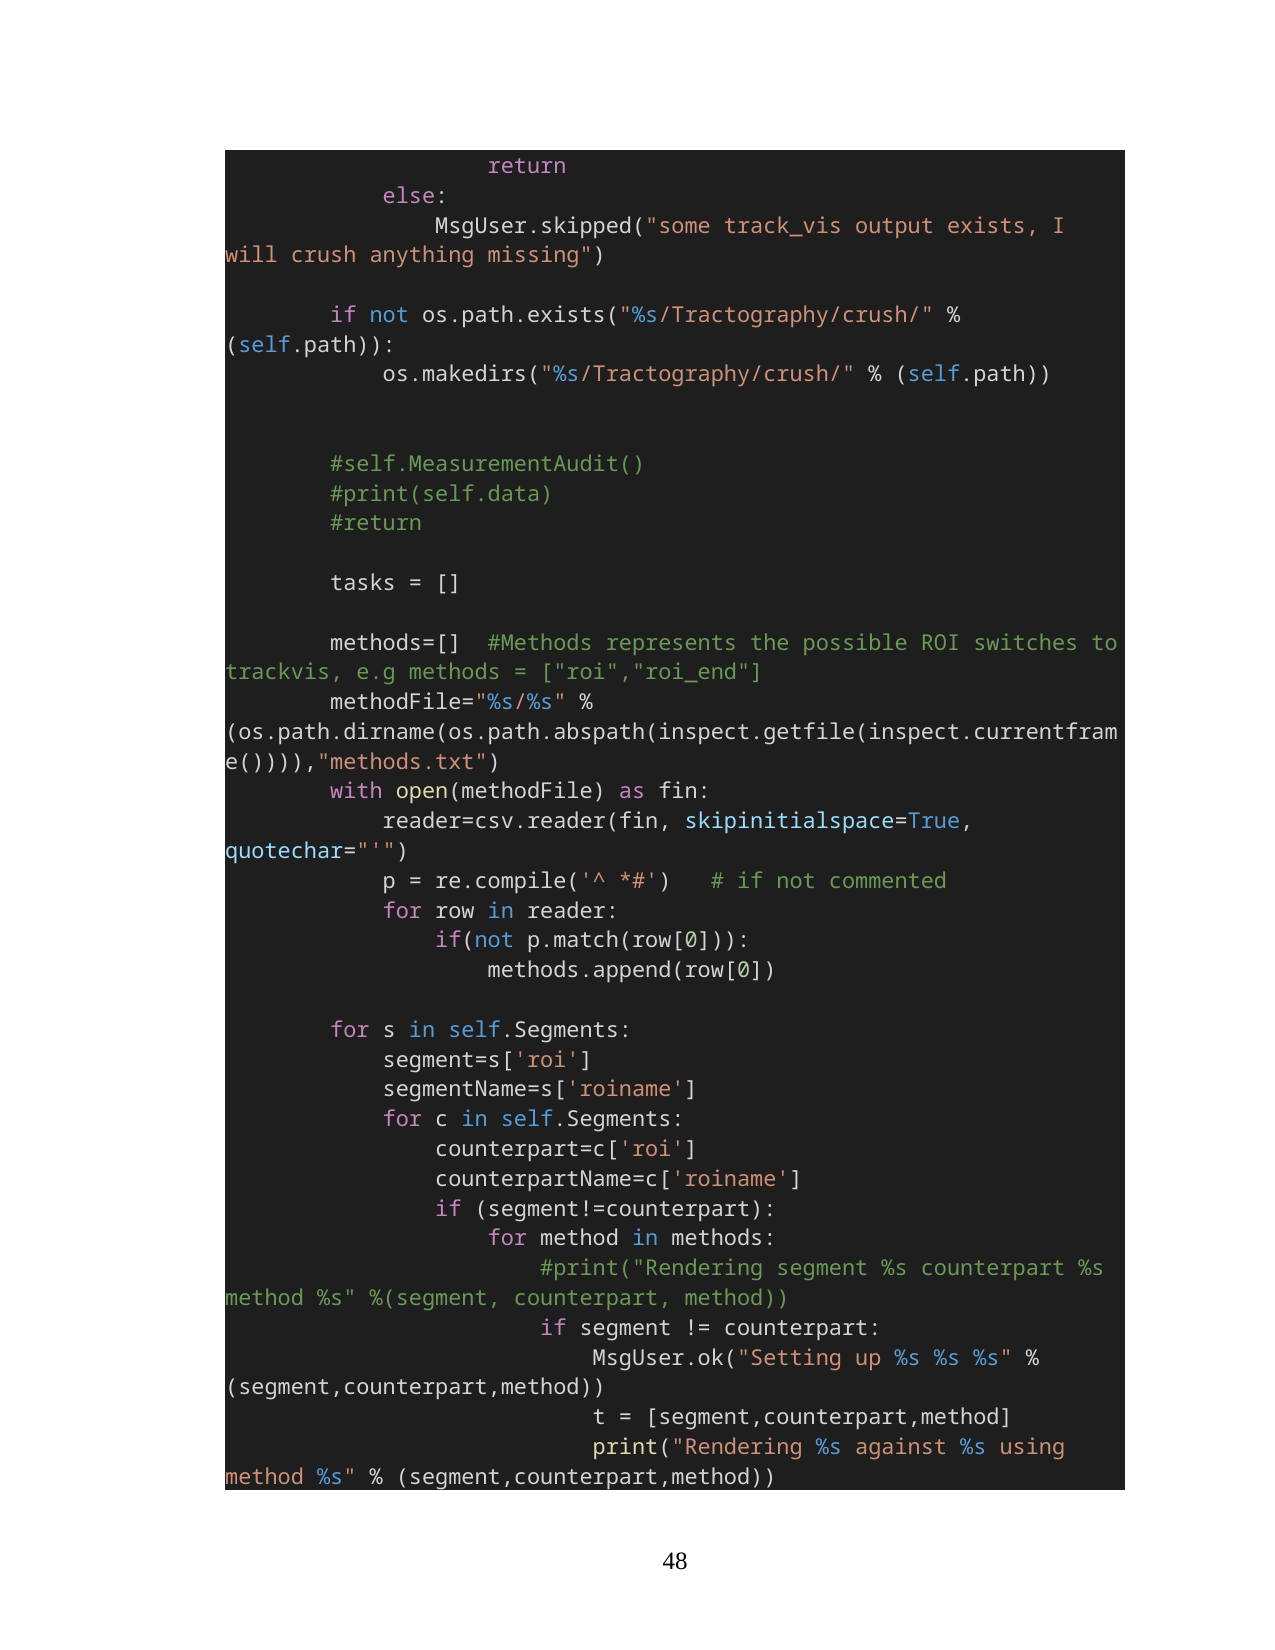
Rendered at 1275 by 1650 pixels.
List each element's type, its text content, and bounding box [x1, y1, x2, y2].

text t = [segment,counterpart,method] [225, 1401, 1125, 1431]
text #print("Rendering segment %s counterpart %s method %s" %(segment, counterpart, method)) [225, 1252, 1125, 1312]
text os.makedirs("%s/Tractography/crush/" % (self.path)) [225, 358, 1125, 388]
text methods.append(row[0]) [225, 954, 1125, 984]
text segment=s['roi'] [225, 1043, 1125, 1073]
text methods=[] #Methods represents the possible ROI switches to trackvis, e.g methods = ["roi","roi_end"] [225, 626, 1125, 686]
text #return [225, 507, 1125, 537]
text with open(methodFile) as fin: [225, 775, 1125, 805]
text reader=csv.reader(fin, skipinitialspace=True, quotechar="'") [225, 805, 1125, 865]
text if segment != counterpart: [225, 1312, 1125, 1341]
text for method in methods: [225, 1222, 1125, 1252]
text if not os.path.exists("%s/Tractography/crush/" % (self.path)): [225, 299, 1125, 358]
text print("Rendering %s against %s using method %s" % (segment,counterpart,method)) [225, 1431, 1125, 1490]
text counterpart=c['roi'] [225, 1133, 1125, 1163]
text p = re.compile('^ *#') # if not commented [225, 865, 1125, 894]
text #print(self.data) [225, 477, 1125, 507]
text if(not p.match(row[0])): [225, 924, 1125, 954]
text return [225, 150, 1125, 180]
text for row in reader: [225, 894, 1125, 924]
text segmentName=s['roiname'] [225, 1073, 1125, 1103]
text MsgUser.ok("Setting up %s %s %s" %(segment,counterpart,method)) [225, 1341, 1125, 1401]
text tasks = [] [225, 567, 1125, 597]
text if (segment!=counterpart): [225, 1192, 1125, 1222]
text #self.MeasurementAudit() [225, 448, 1125, 477]
text methodFile="%s/%s" %(os.path.dirname(os.path.abspath(inspect.getfile(inspect.currentframe()))),"methods.txt") [225, 686, 1125, 775]
text for s in self.Segments: [225, 1014, 1125, 1043]
text else: [225, 180, 1125, 209]
text MsgUser.skipped("some track_vis output exists, I will crush anything missing") [225, 209, 1125, 269]
text for c in self.Segments: [225, 1103, 1125, 1133]
text counterpartName=c['roiname'] [225, 1163, 1125, 1192]
